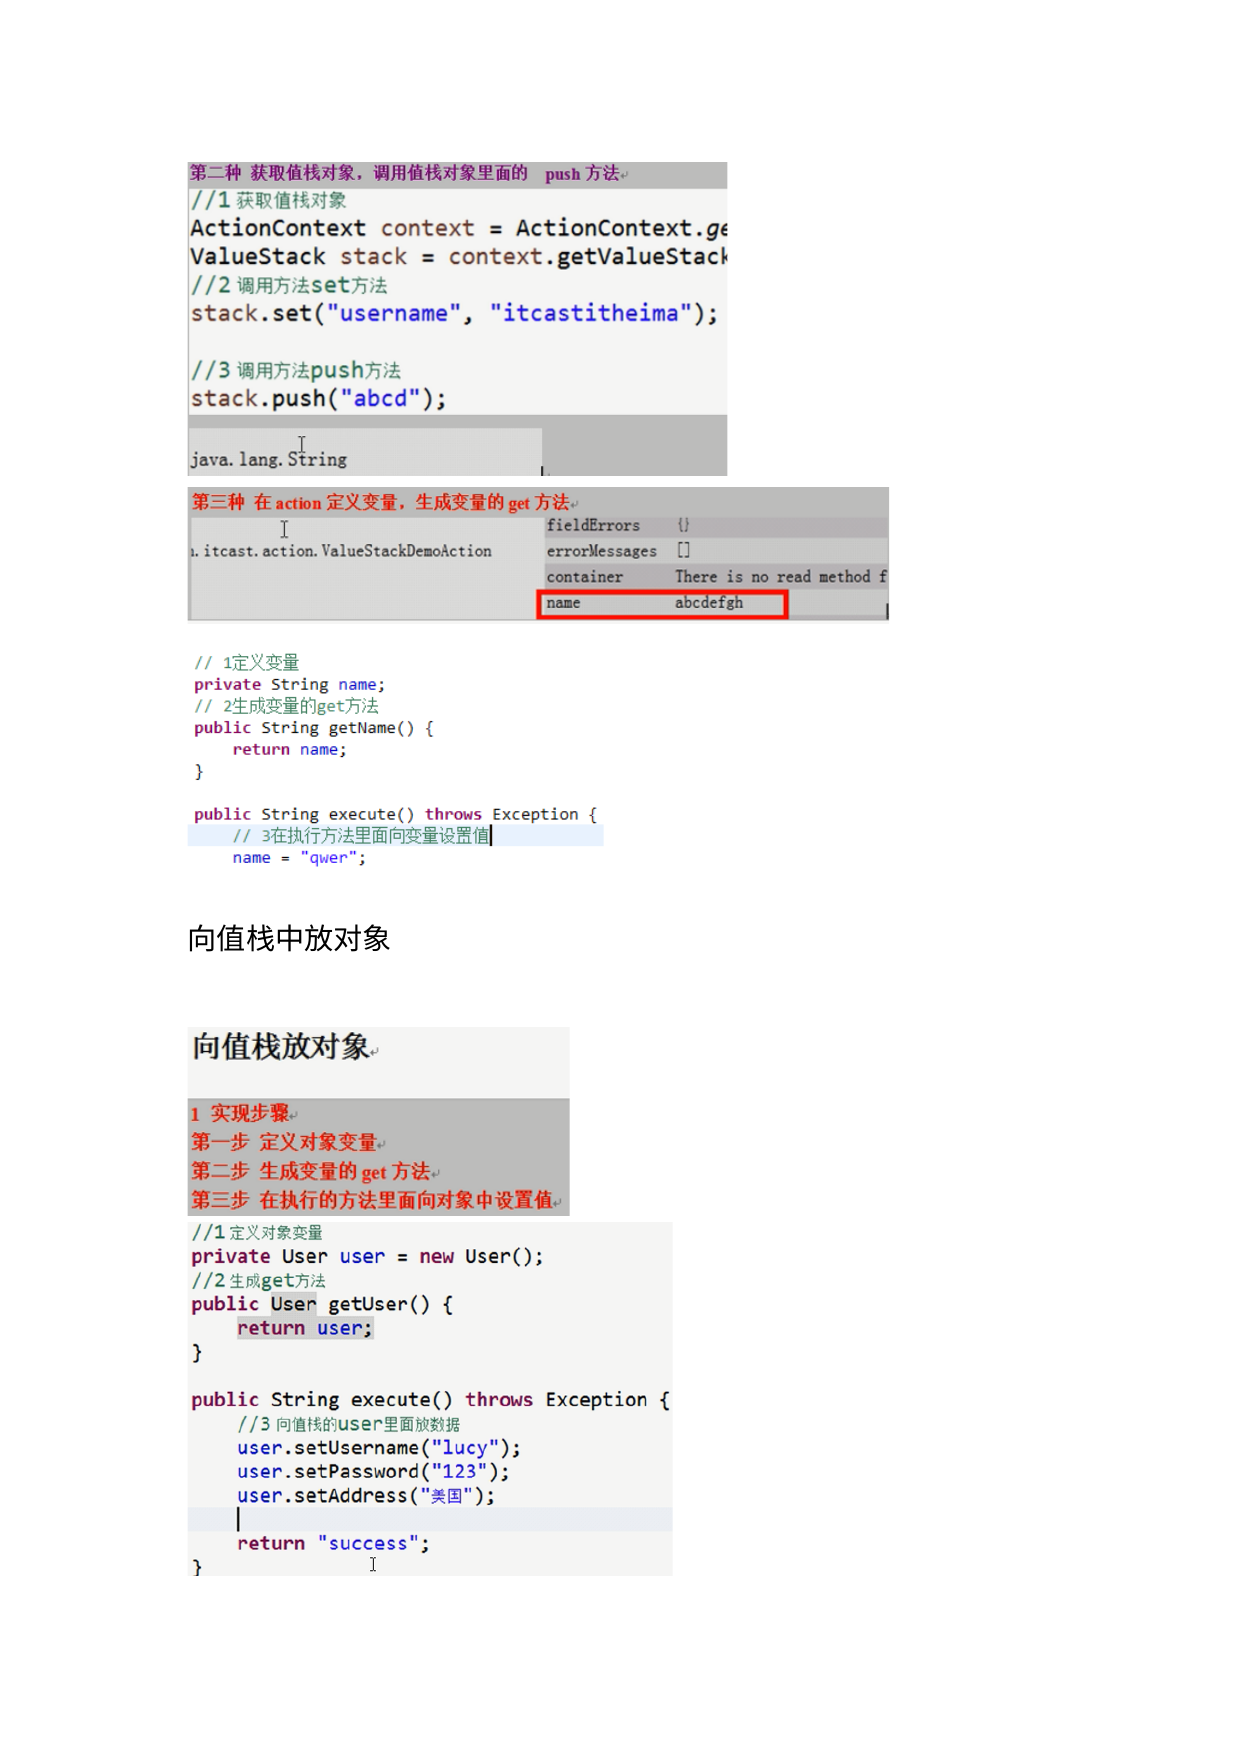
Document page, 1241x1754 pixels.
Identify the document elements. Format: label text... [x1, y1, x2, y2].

picture [187, 162, 728, 476]
subtitle 向值栈中放对象 [187, 904, 1053, 969]
picture [187, 1027, 570, 1216]
picture [187, 487, 890, 624]
picture [187, 1222, 673, 1576]
picture [187, 649, 604, 869]
